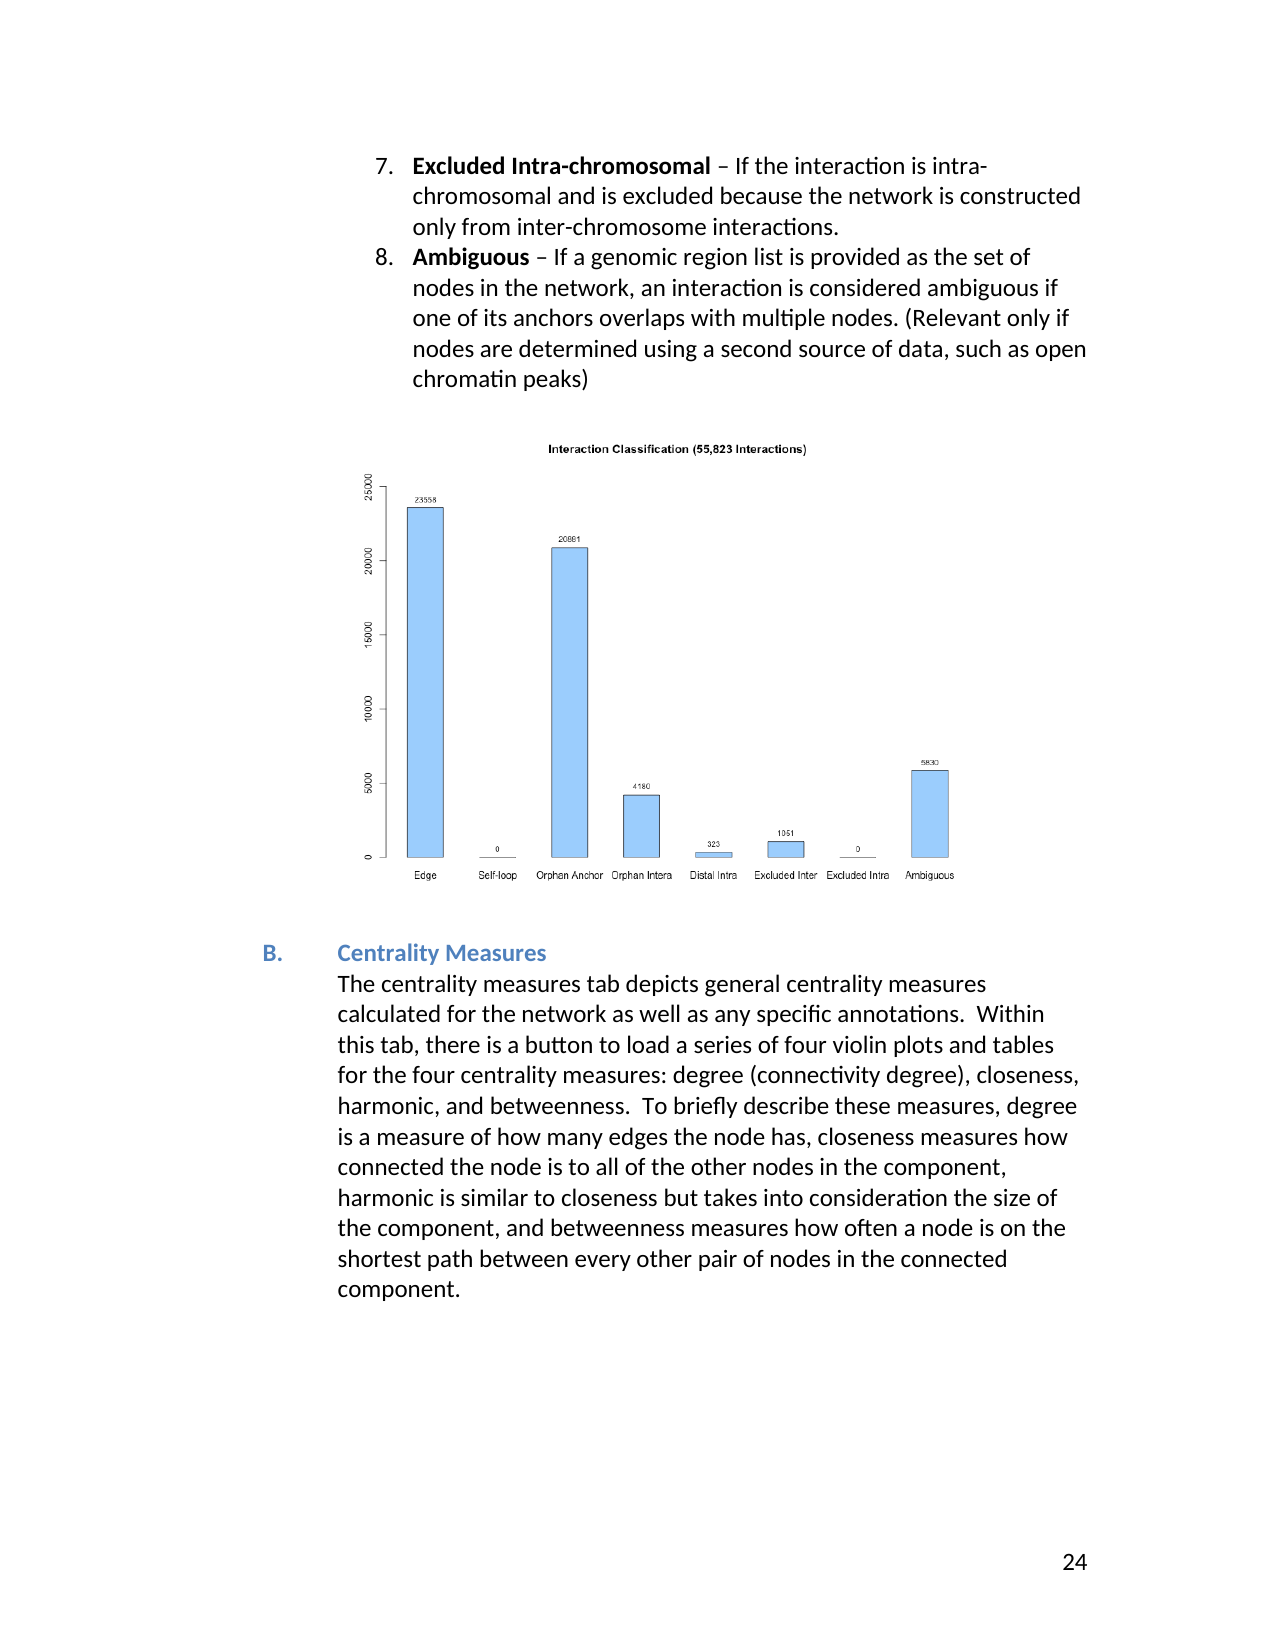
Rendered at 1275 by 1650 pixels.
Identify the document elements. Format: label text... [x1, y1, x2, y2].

list Ambiguous – If a genomic region list is provided as the set of nodes in the network, an interaction is considered ambiguous if one of its anchors overlaps with multiple nodes. (Relevant only if nodes are determined using a second source of data, such as open chromatin peaks) [375, 242, 1087, 394]
text The centrality measures tab depicts general centrality measures calculated for the network as well as any specific annotations. Within this tab, there is a button to load a series of four violin plots and tables for the four centrality measures: degree (connectivity degree), closeness, harmonic, and betweenness. To briefly describe these measures, degree is a measure of how many edges the node has, closeness measures how connected the node is to all of the other nodes in the component, harmonic is similar to closeness but takes into consideration the size of the component, and betweenness measures how often a node is on the shortest path between every other pair of nodes in the connected component. [337, 968, 1087, 1304]
subtitle Centrality Measures [262, 937, 1087, 968]
list Excluded Intra-chromosomal – If the interaction is intra-chromosomal and is excluded because the network is constructed only from inter-chromosome interactions. [375, 150, 1087, 242]
picture [337, 424, 994, 917]
